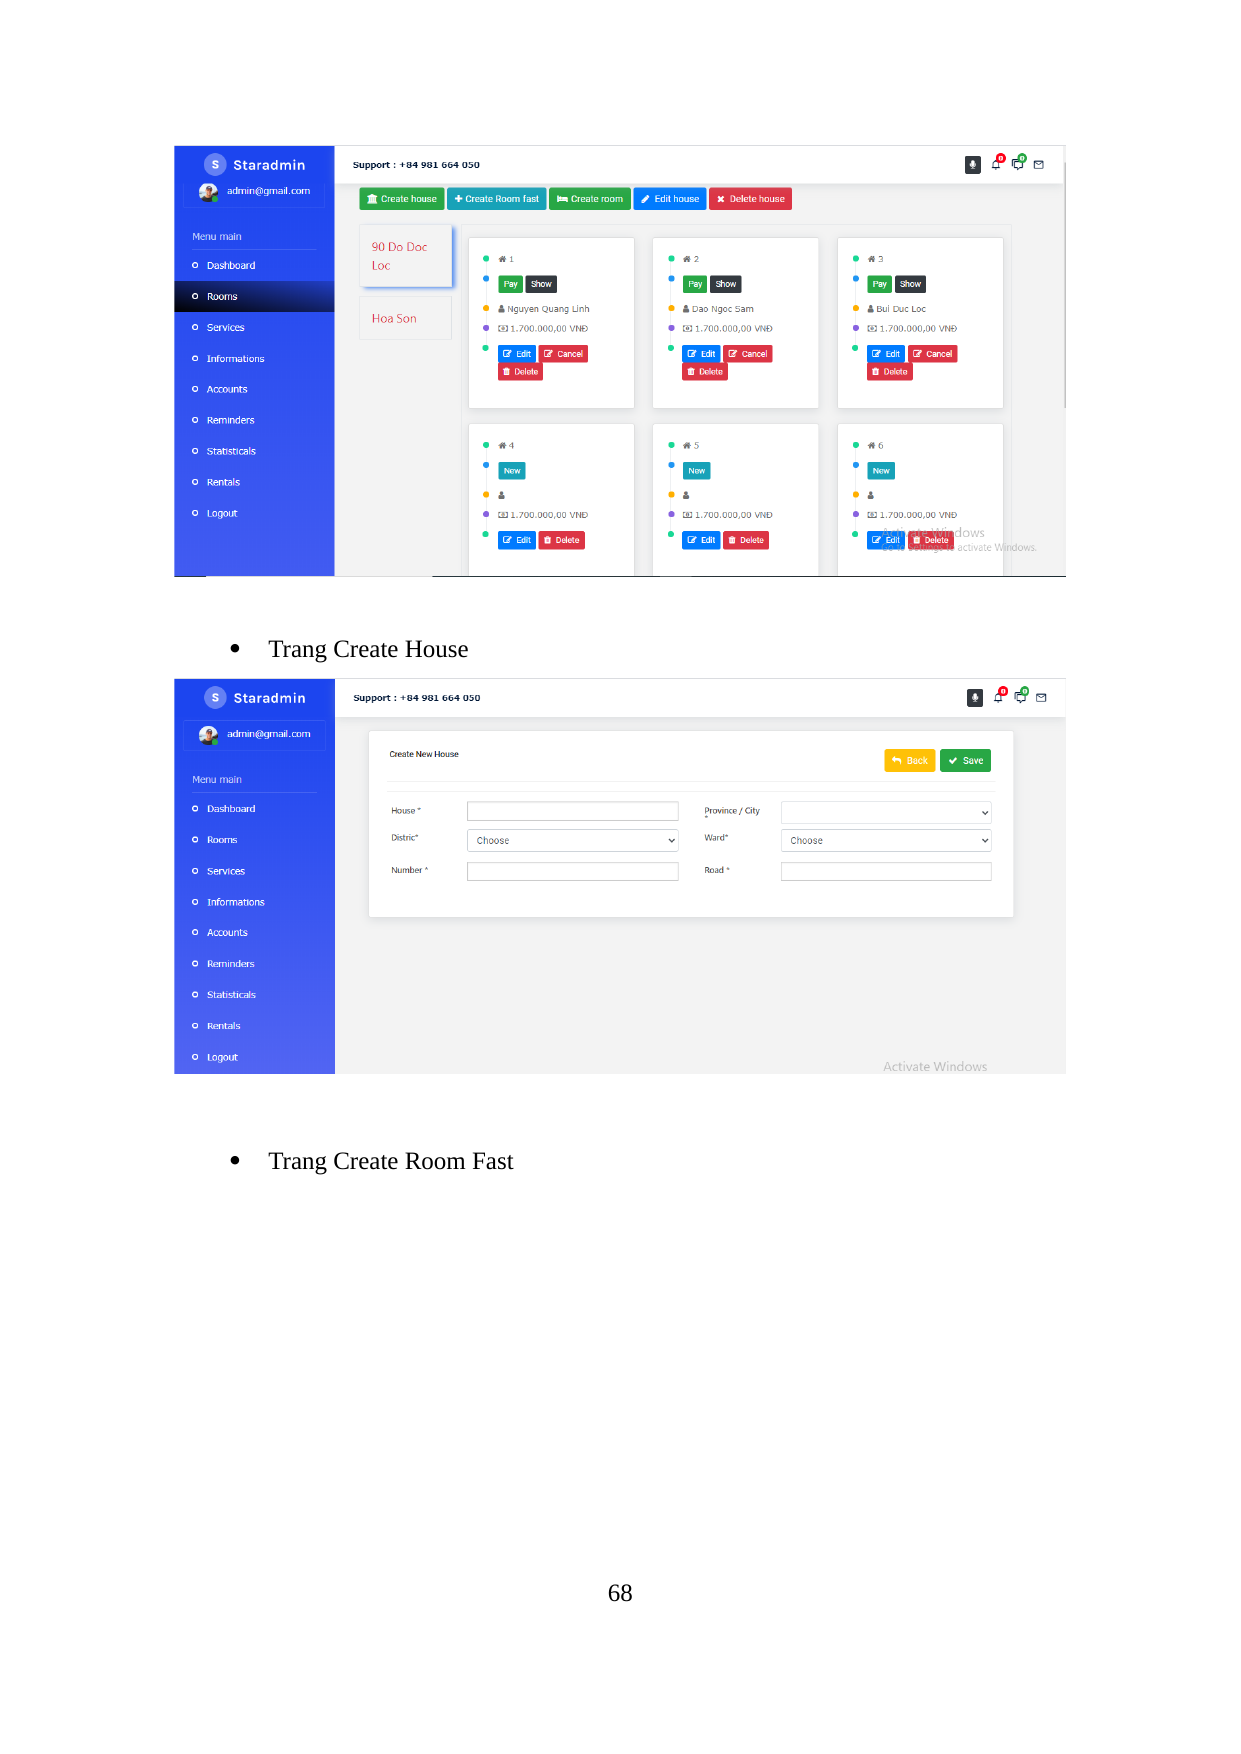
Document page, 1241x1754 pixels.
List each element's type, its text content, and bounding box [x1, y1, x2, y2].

list Trang Create Room Fast [231, 1146, 1122, 1174]
list Trang Create House [231, 634, 1122, 663]
picture [174, 143, 1066, 577]
picture [174, 677, 1066, 1074]
